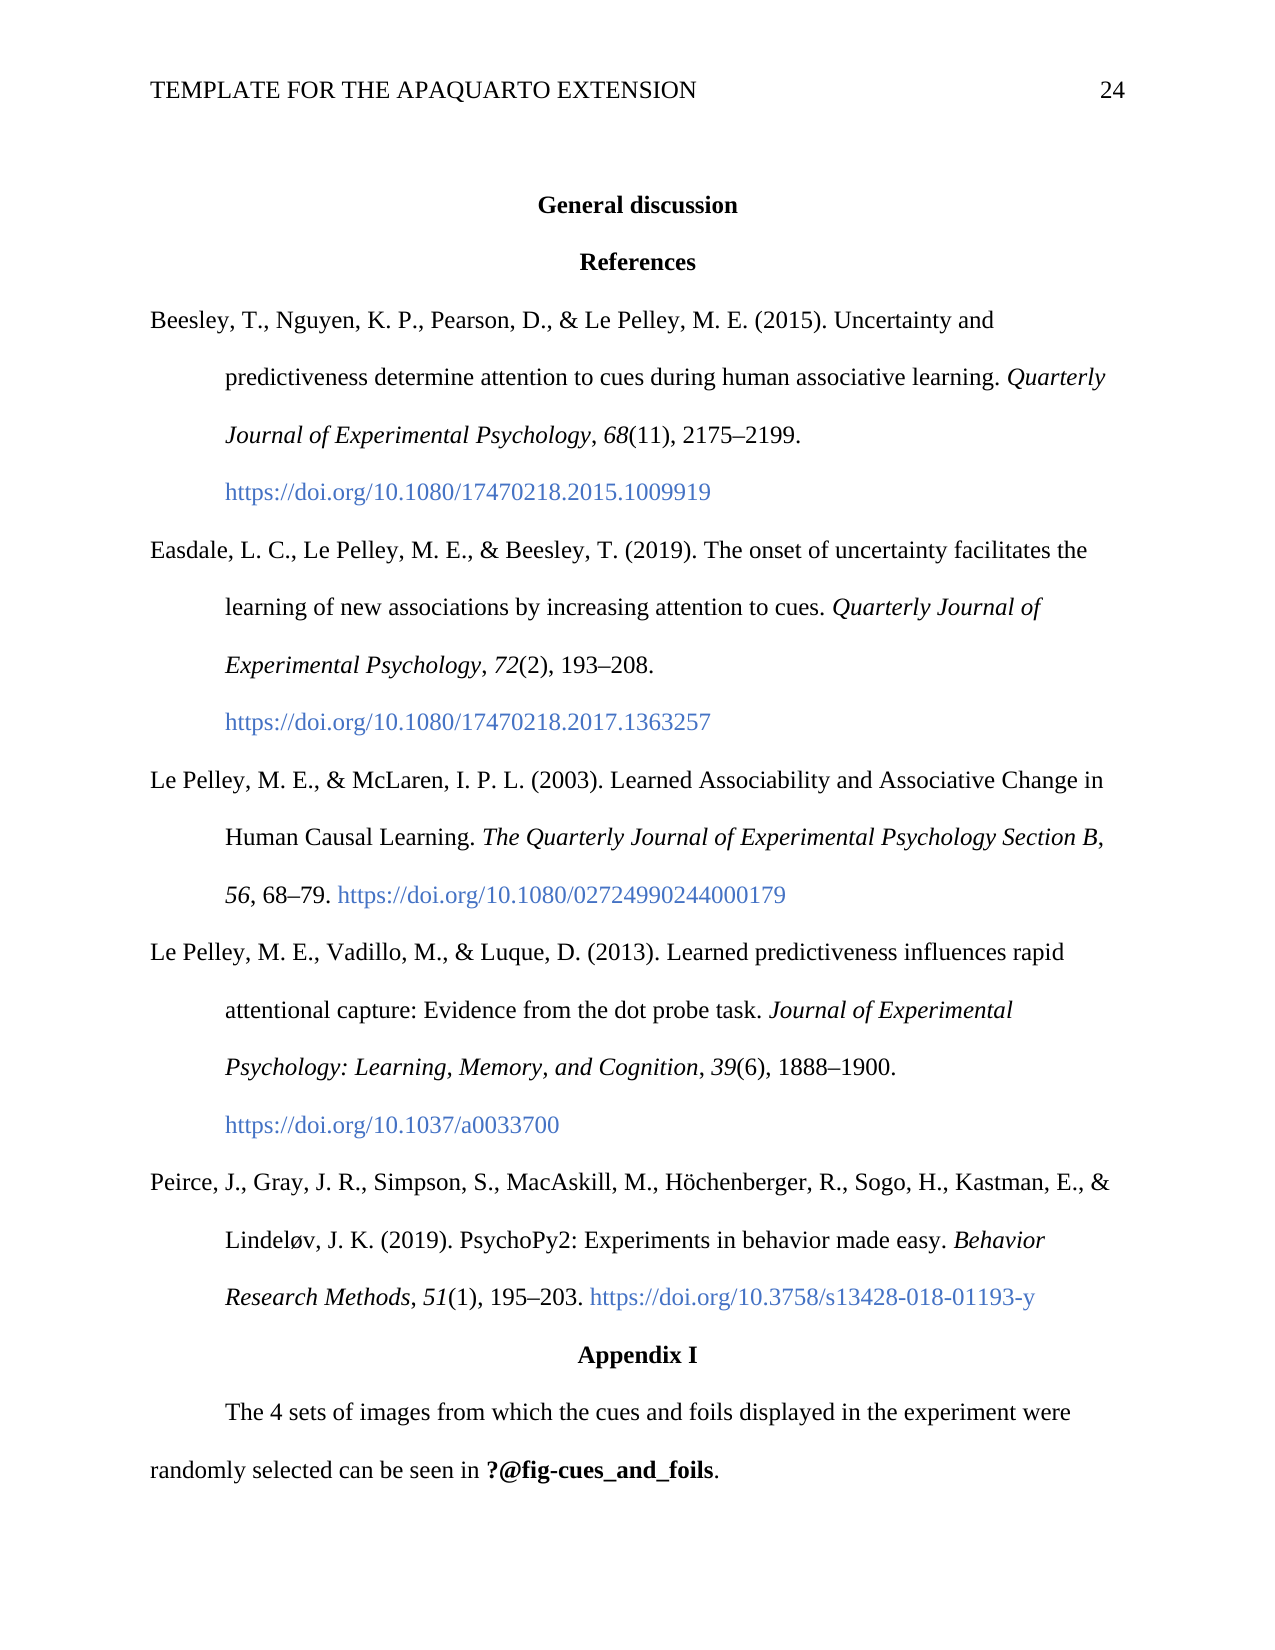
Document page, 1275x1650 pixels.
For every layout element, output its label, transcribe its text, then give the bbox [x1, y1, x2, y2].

subtitle References [150, 247, 1125, 276]
text Beesley, T., Nguyen, K. P., Pearson, D., & Le Pelley, M. E. (2015). Uncertainty and predictiveness determine attention to cues during human associative learning. Quarterly Journal of Experimental Psychology, 68(11), 2175–2199. https://doi.org/10.1080/17470218.2015.1009919 [150, 305, 1125, 506]
subtitle General discussion [150, 190, 1125, 219]
text Le Pelley, M. E., & McLaren, I. P. L. (2003). Learned Associability and Associative Change in Human Causal Learning. The Quarterly Journal of Experimental Psychology Section B, 56, 68–79. https://doi.org/10.1080/02724990244000179 [150, 765, 1125, 909]
text Le Pelley, M. E., Vadillo, M., & Luque, D. (2013). Learned predictiveness influences rapid attentional capture: Evidence from the dot probe task. Journal of Experimental Psychology: Learning, Memory, and Cognition, 39(6), 1888–1900. https://doi.org/10.1037/a0033700 [150, 937, 1125, 1139]
subtitle Appendix I [150, 1340, 1125, 1369]
text Peirce, J., Gray, J. R., Simpson, S., MacAskill, M., Höchenberger, R., Sogo, H., Kastman, E., & Lindeløv, J. K. (2019). PsychoPy2: Experiments in behavior made easy. Behavior Research Methods, 51(1), 195–203. https://doi.org/10.3758/s13428-018-01193-y [150, 1167, 1125, 1311]
text The 4 sets of images from which the cues and foils displayed in the experiment were randomly selected can be seen in ?@fig-cues_and_foils. [150, 1397, 1125, 1484]
text Easdale, L. C., Le Pelley, M. E., & Beesley, T. (2019). The onset of uncertainty facilitates the learning of new associations by increasing attention to cues. Quarterly Journal of Experimental Psychology, 72(2), 193–208. https://doi.org/10.1080/17470218.2017.1363257 [150, 535, 1125, 736]
